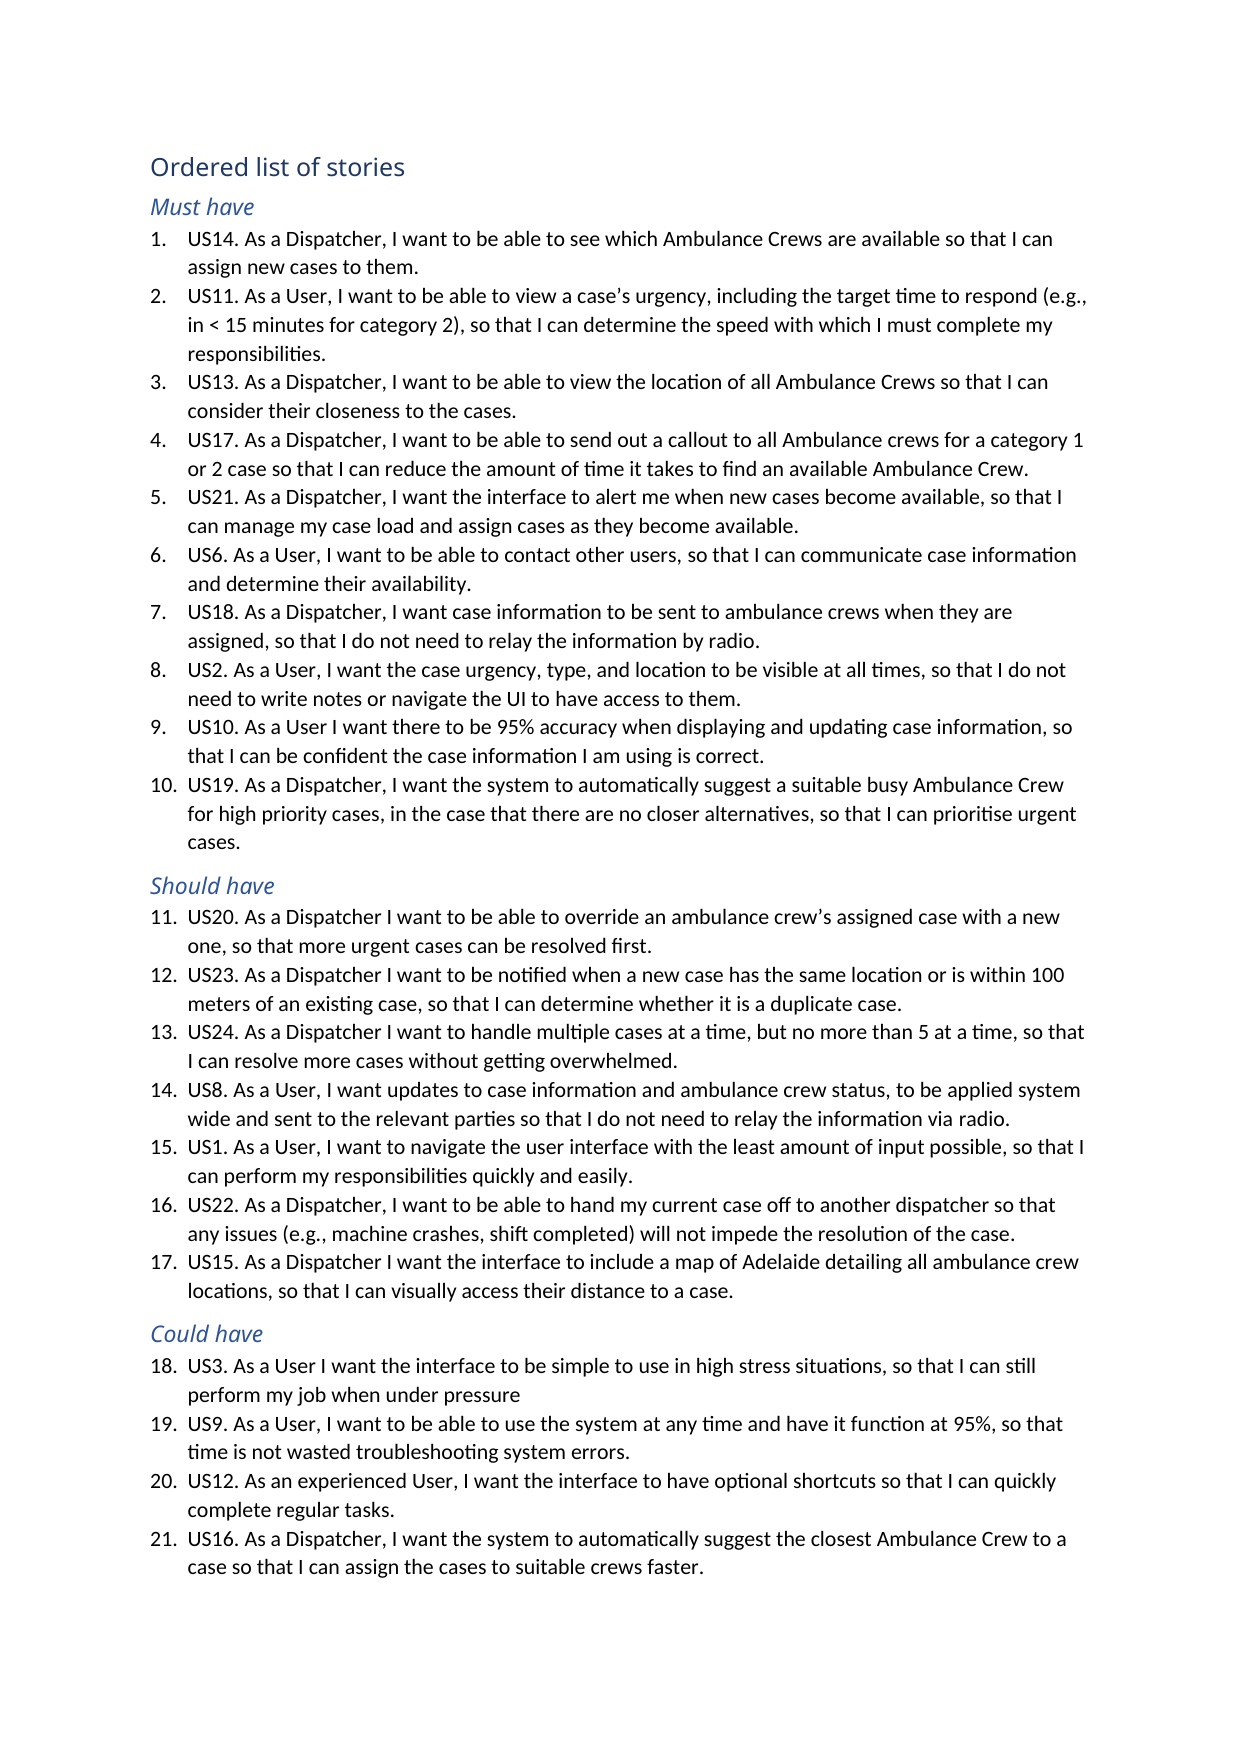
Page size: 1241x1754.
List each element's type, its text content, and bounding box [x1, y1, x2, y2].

list US3. As a User I want the interface to be simple to use in high stress situations, so that I can still perform my job when under pressure [150, 1352, 1090, 1408]
subtitle Should have [150, 870, 1090, 901]
list US11. As a User, I want to be able to view a case’s urgency, including the target time to respond (e.g., in < 15 minutes for category 2), so that I can determine the speed with which I must complete my responsibilities. [150, 282, 1090, 366]
list US1. As a User, I want to navigate the user interface with the least amount of input possible, so that I can perform my responsibilities quickly and easily. [150, 1133, 1090, 1189]
list US19. As a Dispatcher, I want the system to automatically suggest a suitable busy Ambulance Crew for high priority cases, in the case that there are no closer alternatives, so that I can prioritise urgent cases. [150, 771, 1090, 855]
list US13. As a Dispatcher, I want to be able to view the location of all Ambulance Crews so that I can consider their closeness to the cases. [150, 368, 1090, 424]
list US9. As a User, I want to be able to use the system at any time and have it function at 95%, so that time is not wasted troubleshooting system errors. [150, 1410, 1090, 1465]
list US10. As a User I want there to be 95% accuracy when displaying and updating case information, so that I can be confident the case information I am using is correct. [150, 713, 1090, 769]
list US2. As a User, I want the case urgency, type, and location to be visible at all times, so that I do not need to write notes or navigate the UI to have access to them. [150, 656, 1090, 711]
subtitle Could have [150, 1318, 1090, 1350]
subtitle Ordered list of stories [150, 150, 1090, 184]
list US17. As a Dispatcher, I want to be able to send out a callout to all Ambulance crews for a category 1 or 2 case so that I can reduce the amount of time it takes to find an available Ambulance Crew. [150, 426, 1090, 481]
list US8. As a User, I want updates to case information and ambulance crew status, to be applied system wide and sent to the relevant parties so that I do not need to relay the information via radio. [150, 1076, 1090, 1131]
subtitle Must have [150, 191, 1090, 222]
list US21. As a Dispatcher, I want the interface to alert me when new cases become available, so that I can manage my case load and assign cases as they become available. [150, 483, 1090, 539]
list US18. As a Dispatcher, I want case information to be sent to ambulance crews when they are assigned, so that I do not need to relay the information by radio. [150, 598, 1090, 654]
list US6. As a User, I want to be able to contact other users, so that I can communicate case information and determine their availability. [150, 541, 1090, 596]
list US14. As a Dispatcher, I want to be able to see which Ambulance Crews are available so that I can assign new cases to them. [150, 225, 1090, 280]
list US12. As an experienced User, I want the interface to have optional shortcuts so that I can quickly complete regular tasks. [150, 1467, 1090, 1523]
list US24. As a Dispatcher I want to handle multiple cases at a time, but no more than 5 at a time, so that I can resolve more cases without getting overwhelmed. [150, 1018, 1090, 1074]
list US20. As a Dispatcher I want to be able to override an ambulance crew’s assigned case with a new one, so that more urgent cases can be resolved first. [150, 903, 1090, 959]
list US23. As a Dispatcher I want to be notified when a new case has the same location or is within 100 meters of an existing case, so that I can determine whether it is a duplicate case. [150, 961, 1090, 1016]
list US22. As a Dispatcher, I want to be able to hand my current case off to another dispatcher so that any issues (e.g., machine crashes, shift completed) will not impede the resolution of the case. [150, 1191, 1090, 1246]
list US16. As a Dispatcher, I want the system to automatically suggest the closest Ambulance Crew to a case so that I can assign the cases to suitable crews faster. [150, 1525, 1090, 1580]
list US15. As a Dispatcher I want the interface to include a map of Adelaide detailing all ambulance crew locations, so that I can visually access their distance to a case. [150, 1248, 1090, 1304]
